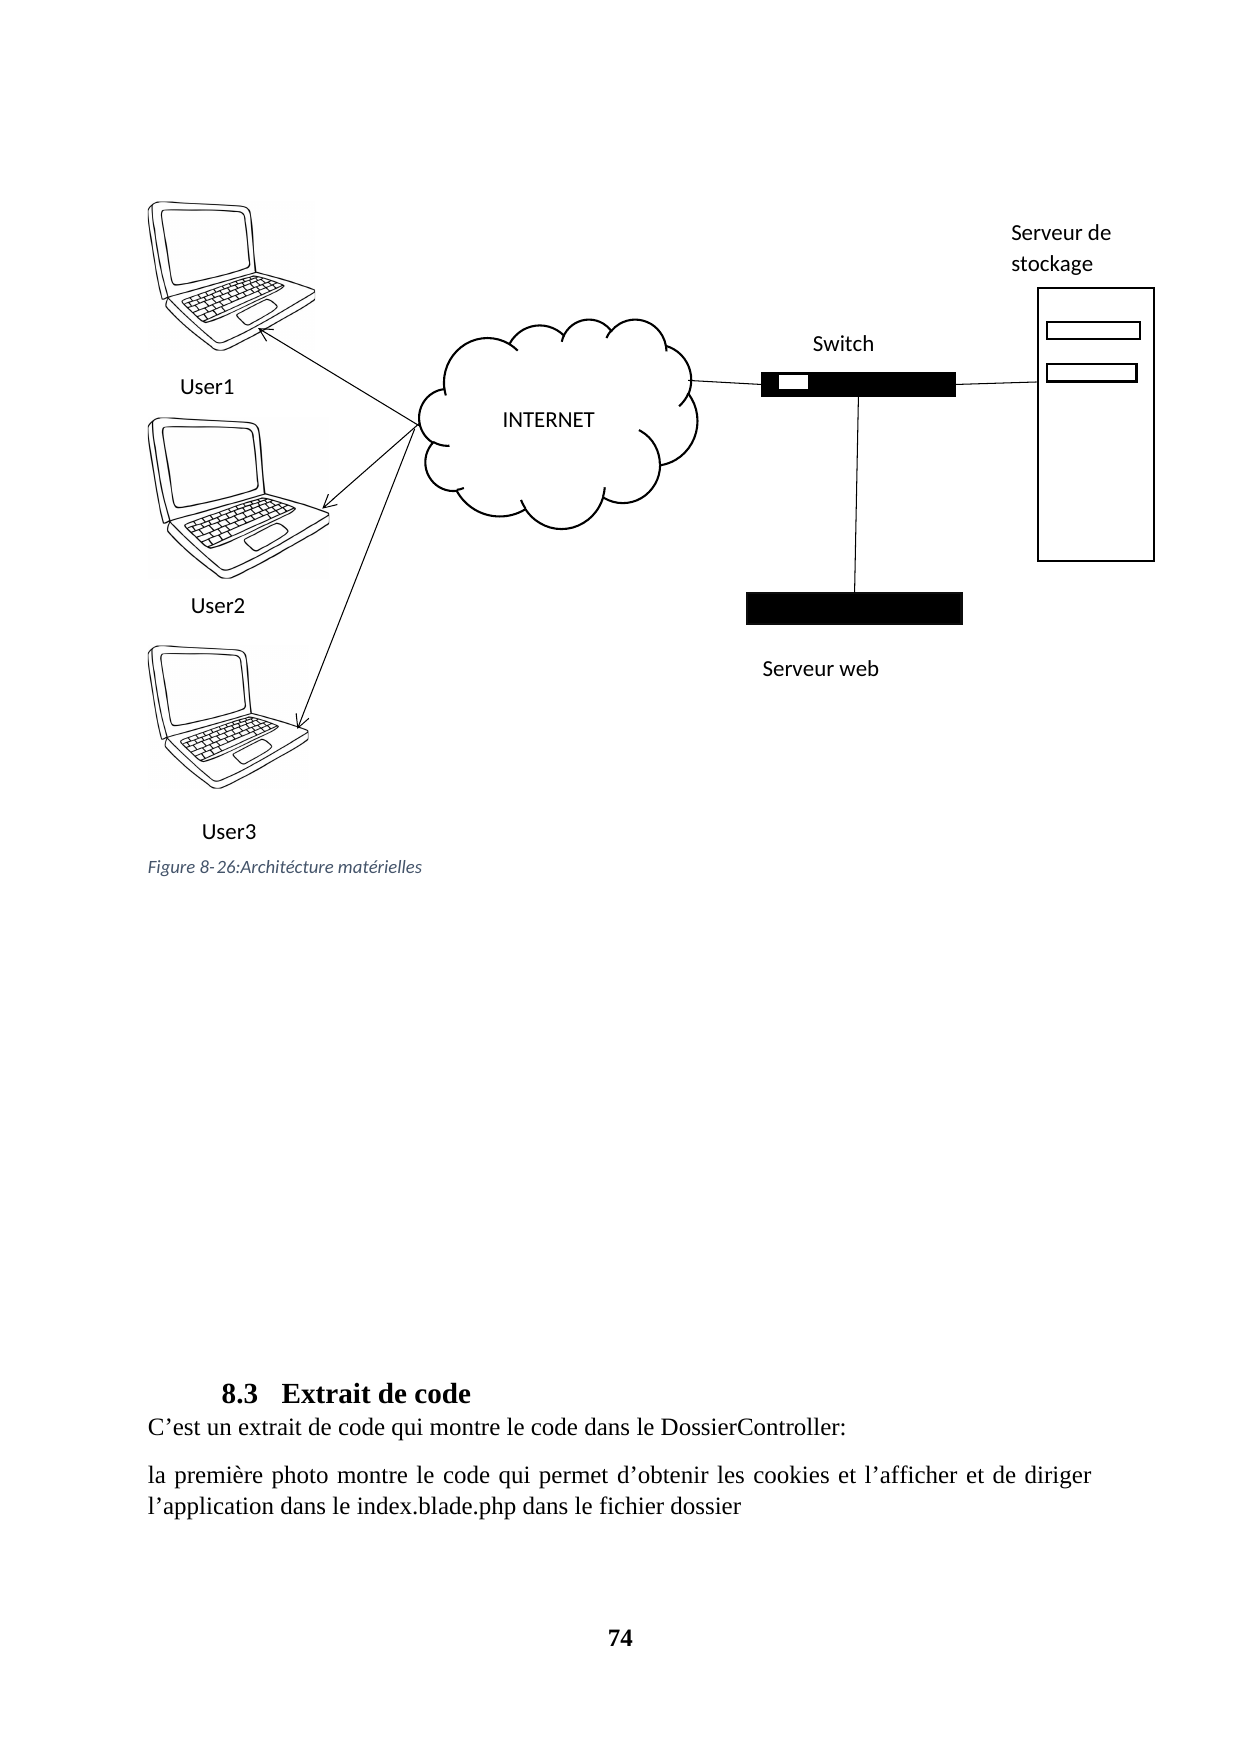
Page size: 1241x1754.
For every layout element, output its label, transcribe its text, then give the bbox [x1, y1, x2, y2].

text C’est un extrait de code qui montre le code dans le DossierController: [148, 1412, 1093, 1441]
picture [147, 645, 309, 789]
picture [147, 417, 330, 579]
subtitle Extrait de code [221, 1376, 1093, 1409]
picture [147, 201, 316, 351]
text la première photo montre le code qui permet d’obtenir les cookies et l’afficher et de diriger l’application dans le index.blade.php dans le fichier dossier [148, 1460, 1093, 1519]
picture [301, 704, 309, 723]
